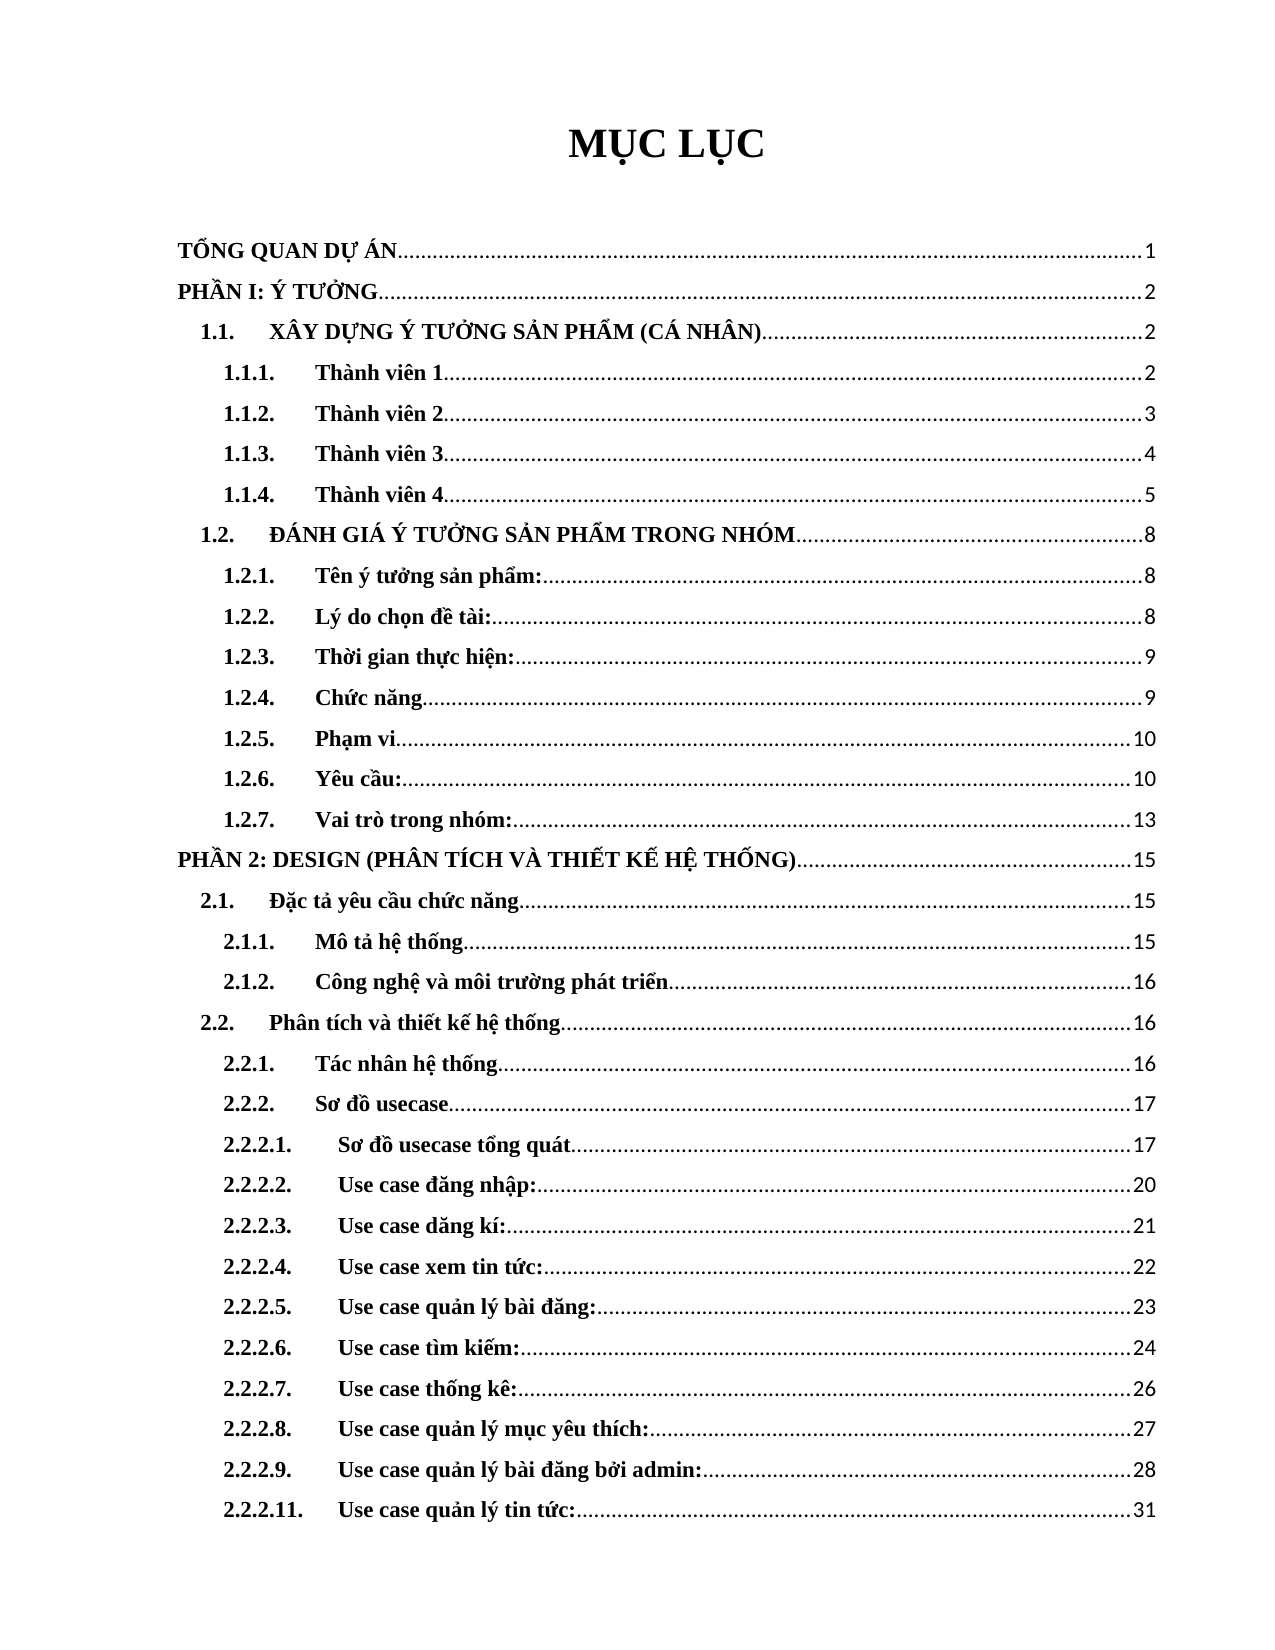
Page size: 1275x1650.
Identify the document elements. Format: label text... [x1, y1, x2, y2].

text MỤC LỤC [177, 118, 1157, 166]
